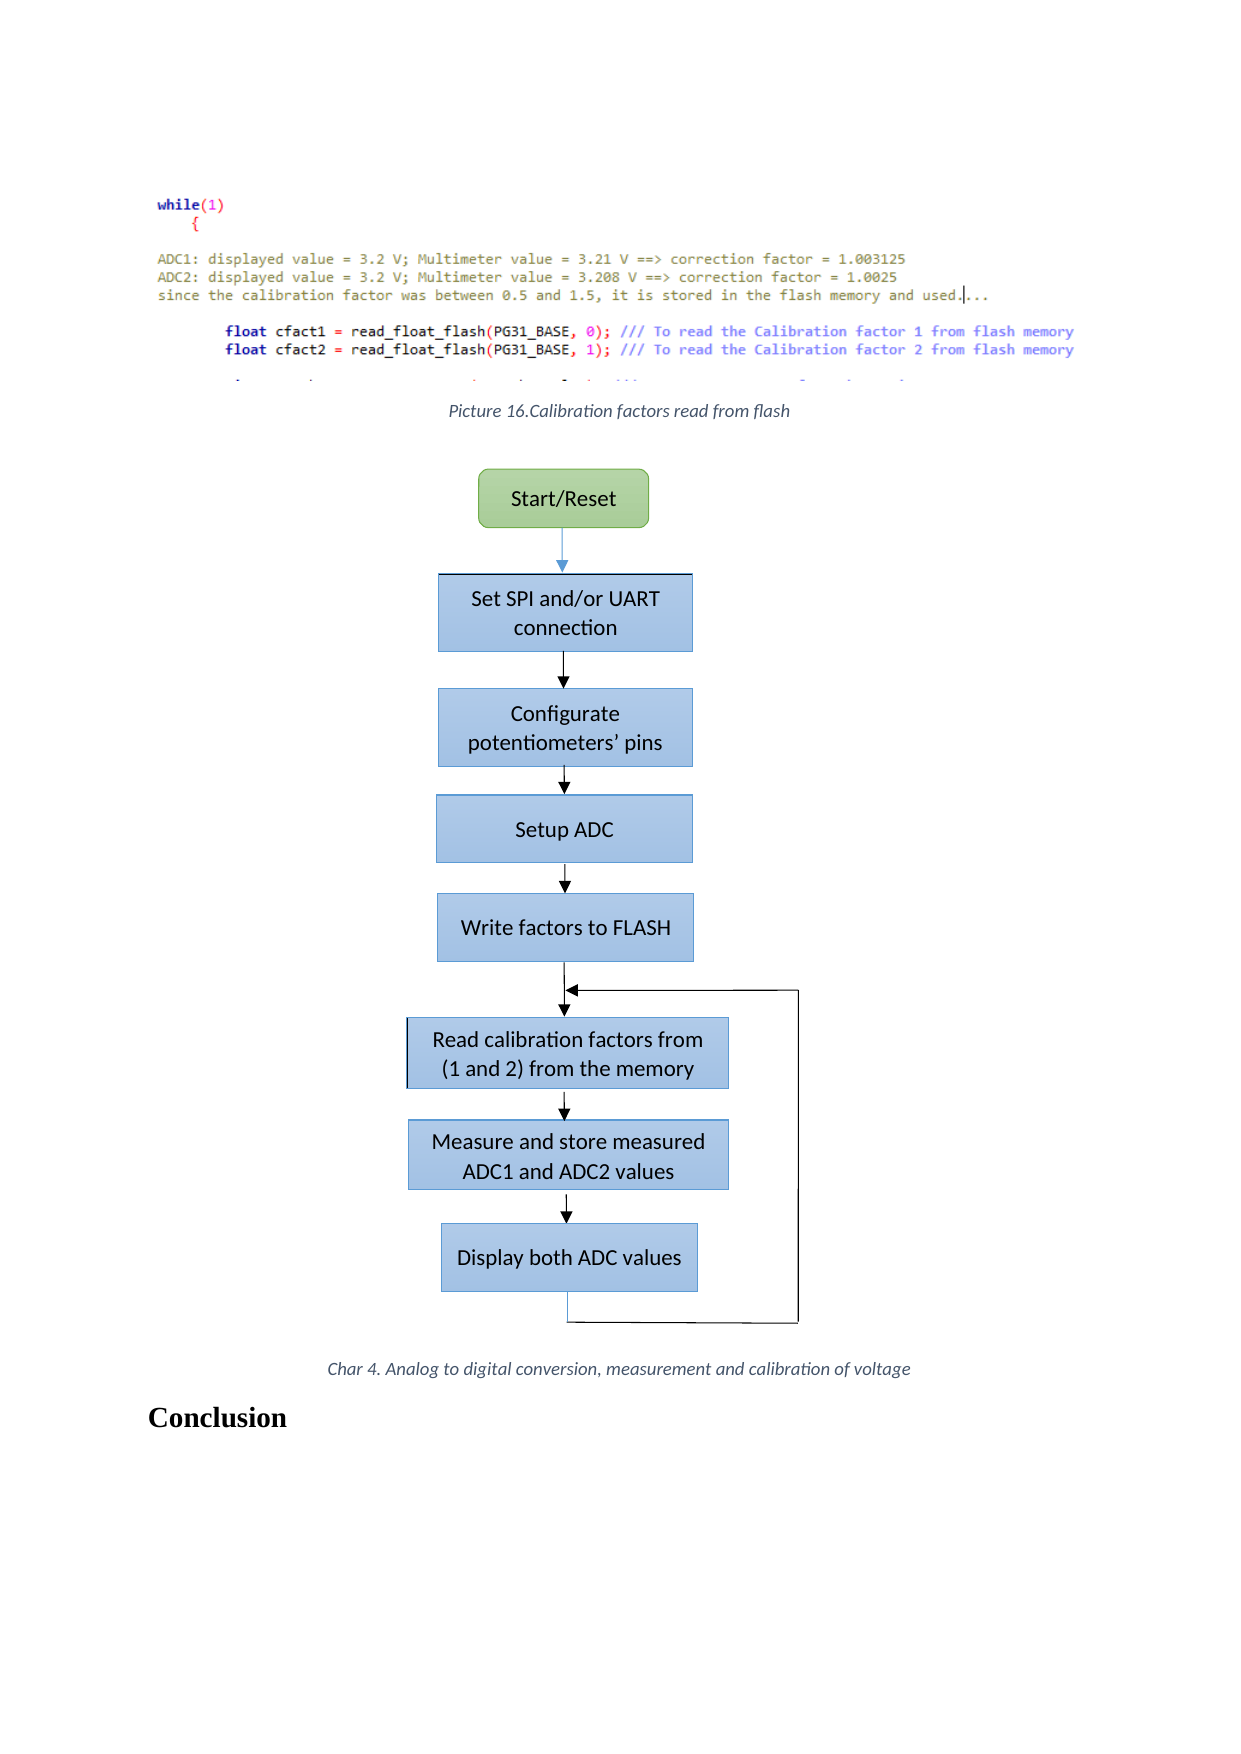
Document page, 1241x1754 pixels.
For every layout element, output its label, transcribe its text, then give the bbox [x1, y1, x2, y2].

text Picture 16.Calibration factors read from flash [148, 399, 1093, 422]
picture [147, 194, 1093, 381]
text Conclusion [148, 1401, 1093, 1434]
text Char 4. Analog to digital conversion, measurement and calibration of voltage [148, 1357, 1093, 1380]
